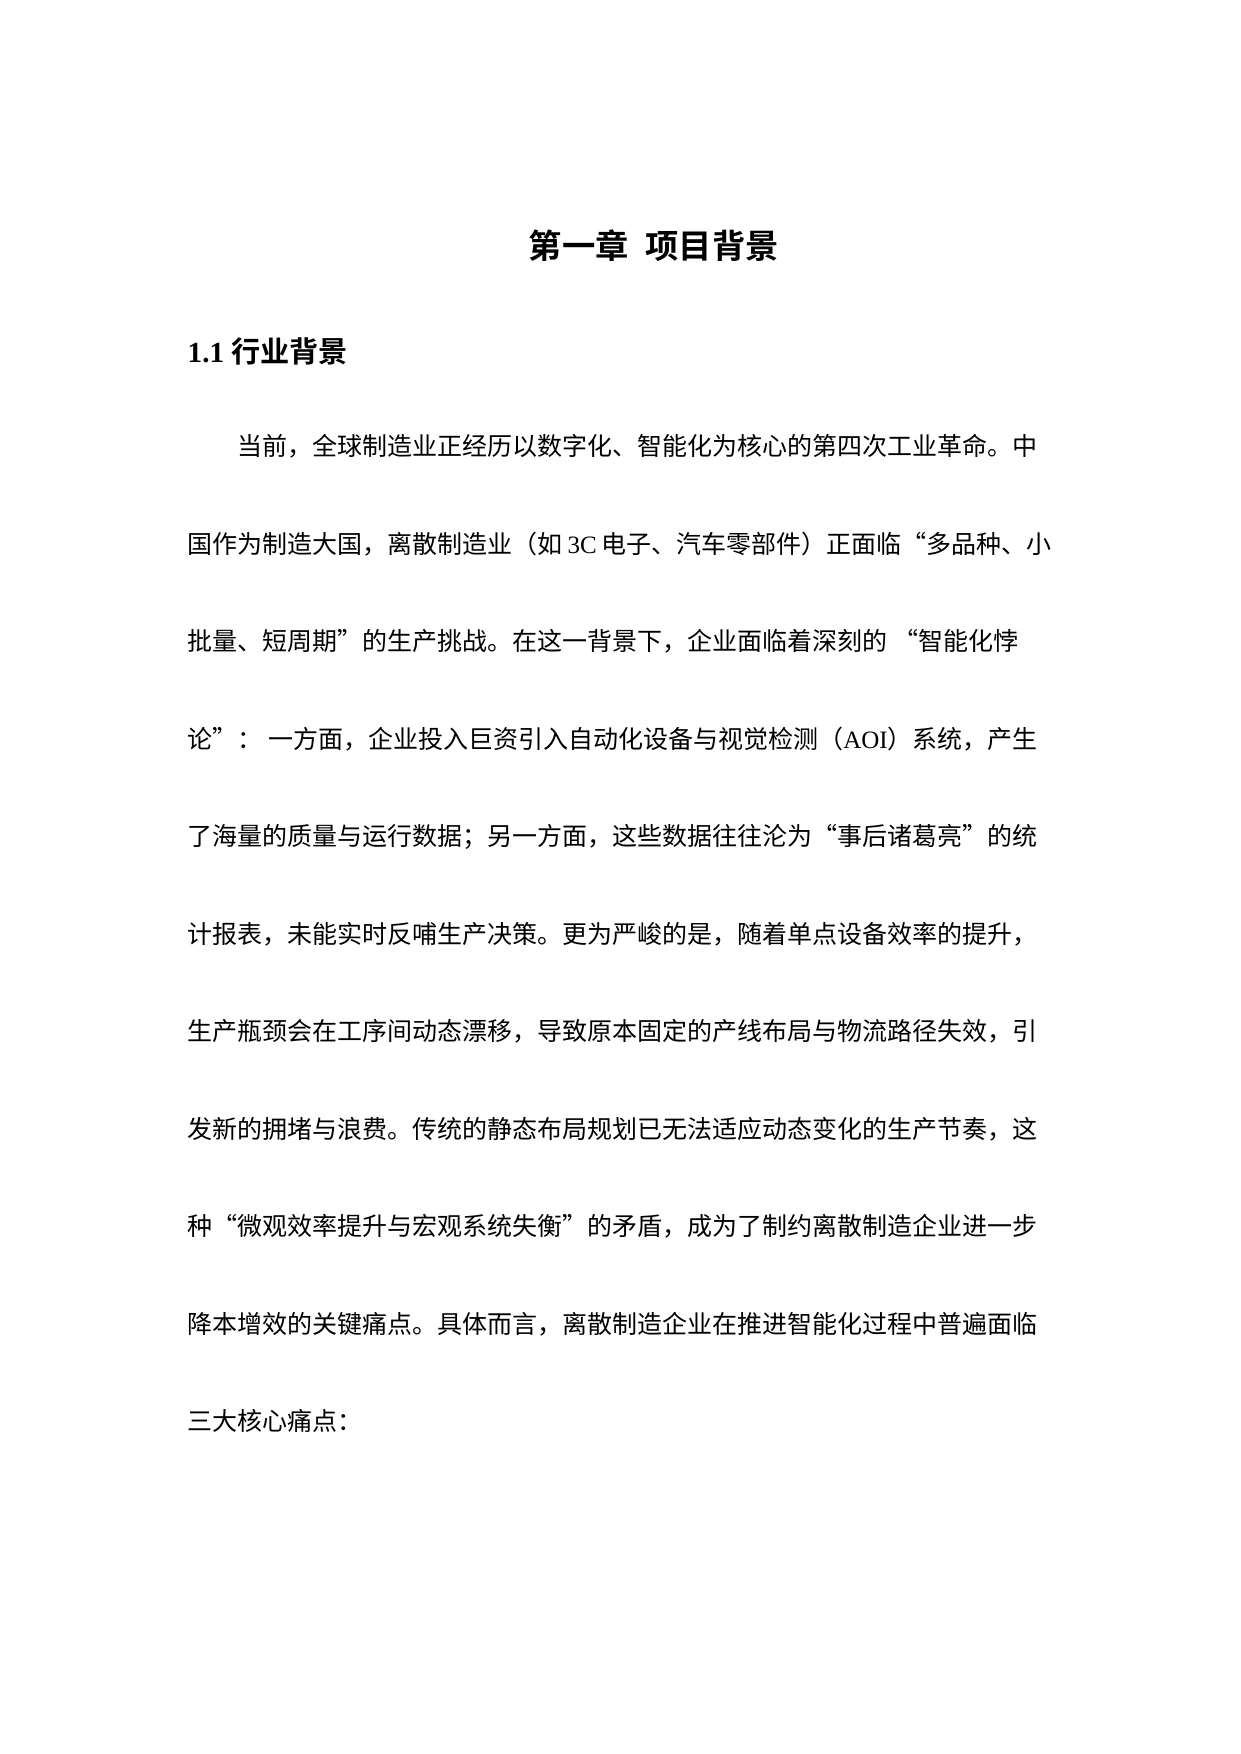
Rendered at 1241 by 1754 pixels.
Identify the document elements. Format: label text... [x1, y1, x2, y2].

text 当前，全球制造业正经历以数字化、智能化为核心的第四次工业革命。中国作为制造大国，离散制造业（如3C电子、汽车零部件）正面临“多品种、小批量、短周期”的生产挑战。在这一背景下，企业面临着深刻的 “智能化悖论”： 一方面，企业投入巨资引入自动化设备与视觉检测（AOI）系统，产生了海量的质量与运行数据；另一方面，这些数据往往沦为“事后诸葛亮”的统计报表，未能实时反哺生产决策。更为严峻的是，随着单点设备效率的提升，生产瓶颈会在工序间动态漂移，导致原本固定的产线布局与物流路径失效，引发新的拥堵与浪费。传统的静态布局规划已无法适应动态变化的生产节奏，这种“微观效率提升与宏观系统失衡”的矛盾，成为了制约离散制造企业进一步降本增效的关键痛点。具体而言，离散制造企业在推进智能化过程中普遍面临三大核心痛点： [187, 412, 1053, 1452]
subtitle 项目背景 [254, 212, 1053, 277]
subtitle 1.1 行业背景 [187, 318, 1053, 383]
